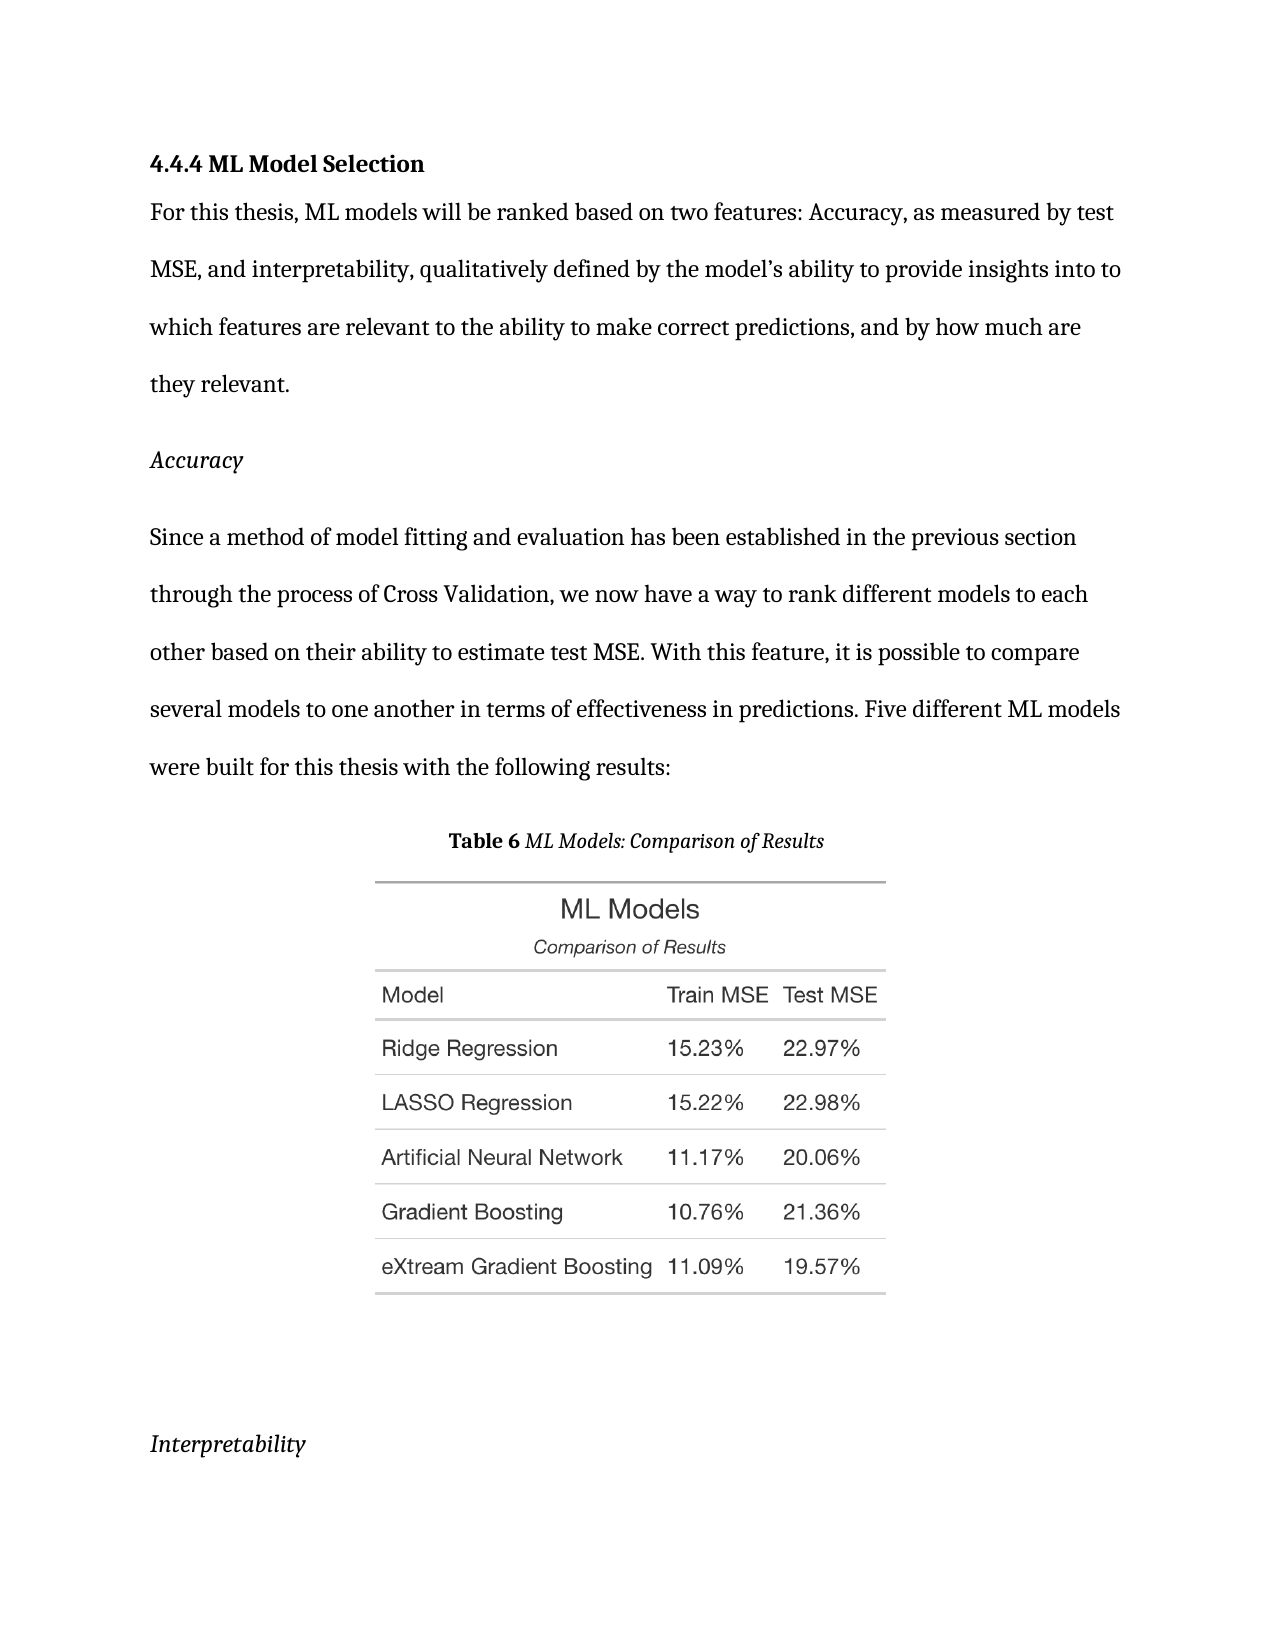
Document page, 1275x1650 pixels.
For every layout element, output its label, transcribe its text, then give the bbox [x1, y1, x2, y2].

picture [365, 872, 910, 1306]
text Interpretability [150, 1430, 1125, 1458]
text Table 6 ML Models: Comparison of Results [150, 829, 1125, 854]
text Accuracy [150, 446, 1125, 475]
text Since a method of model fitting and evaluation has been established in the previous section through the process of Cross Validation, we now have a way to rank different models to each other based on their ability to estimate test MSE. With this feature, it is possible to compare several models to one another in terms of effectiveness in predictions. Five different ML models were built for this thesis with the following results: [150, 522, 1125, 781]
text For this thesis, ML models will be ranked based on two features: Accuracy, as measured by test MSE, and interpretability, qualitatively defined by the model’s ability to provide insights into to which features are relevant to the ability to make correct predictions, and by how much are they relevant. [150, 197, 1125, 399]
subtitle 4.4.4 ML Model Selection [150, 150, 1125, 179]
